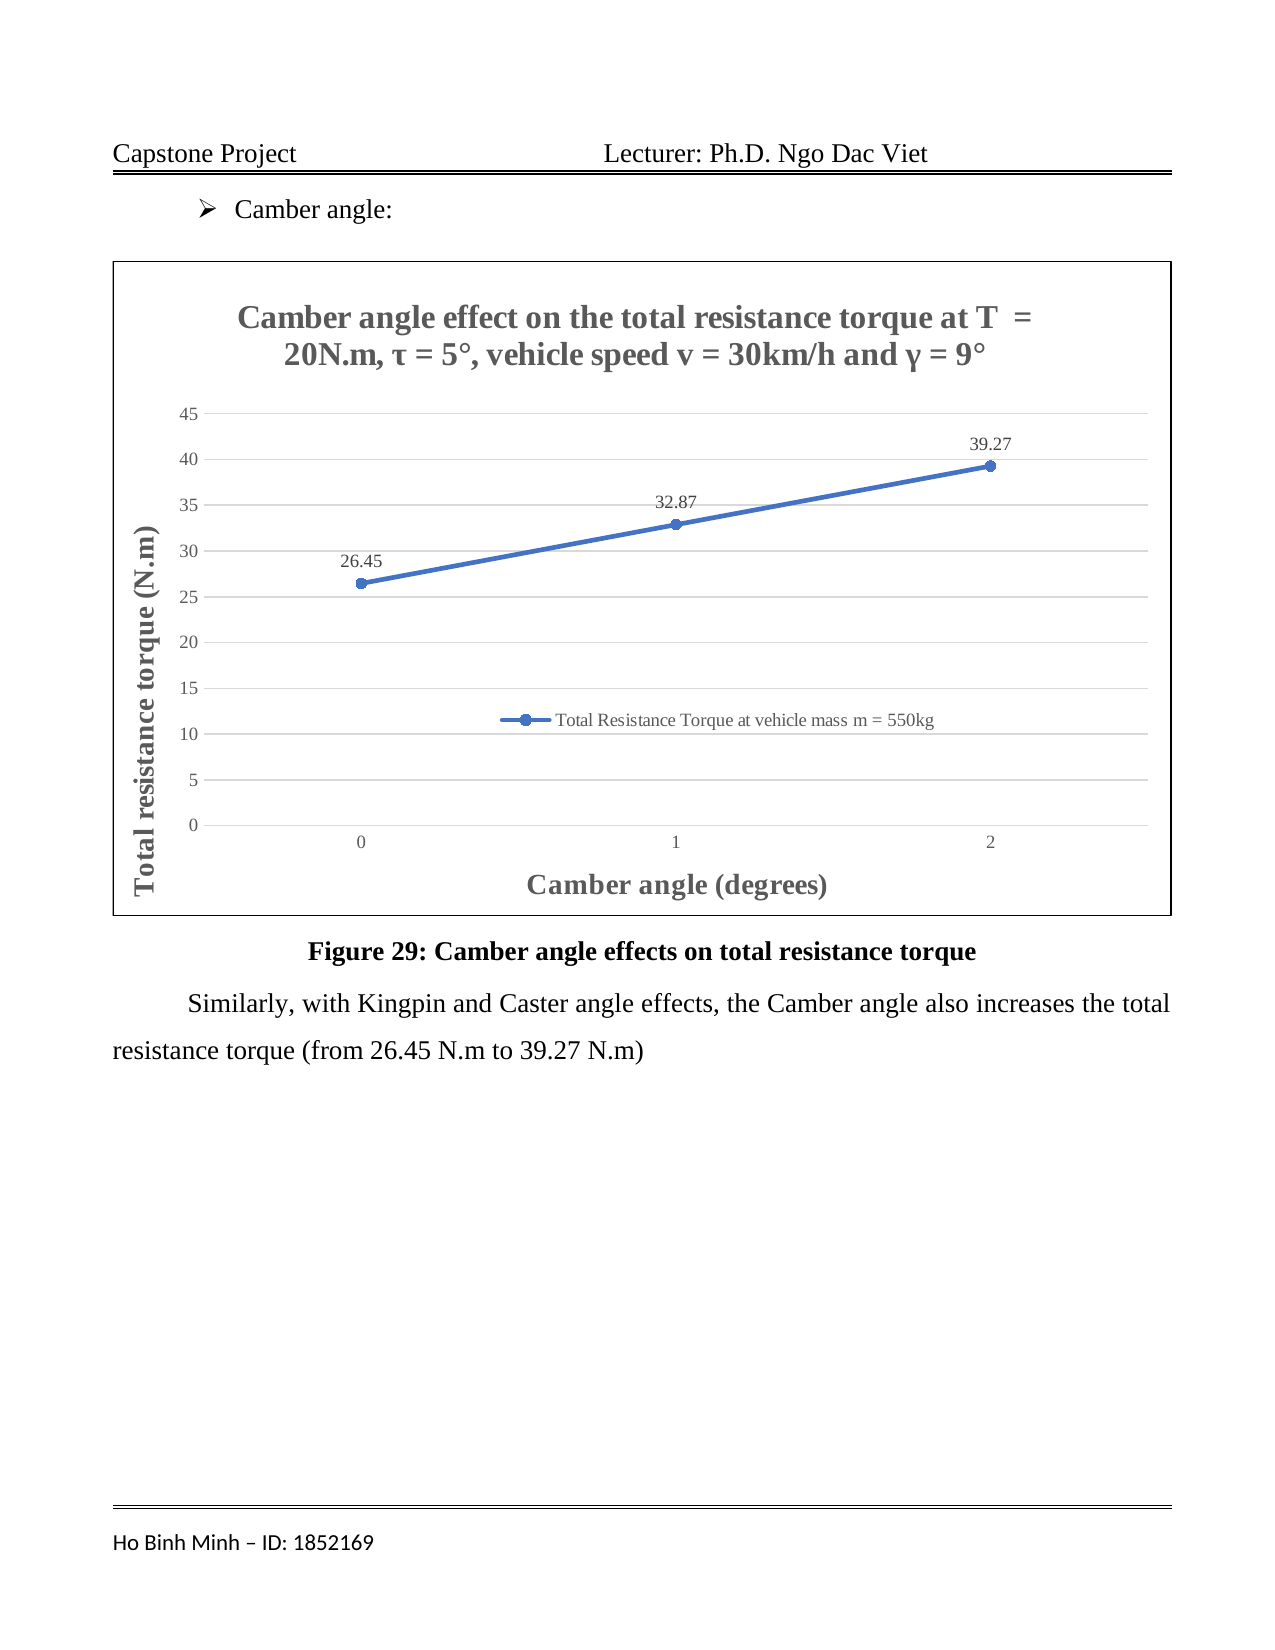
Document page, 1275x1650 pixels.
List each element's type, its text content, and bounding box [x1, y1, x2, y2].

text Figure 29: Camber angle effects on total resistance torque [112, 935, 1172, 966]
text Similarly, with Kingpin and Caster angle effects, the Camber angle also increases the total resistance torque (from 26.45 N.m to 39.27 N.m) [112, 987, 1172, 1065]
list Camber angle: [197, 193, 1172, 225]
